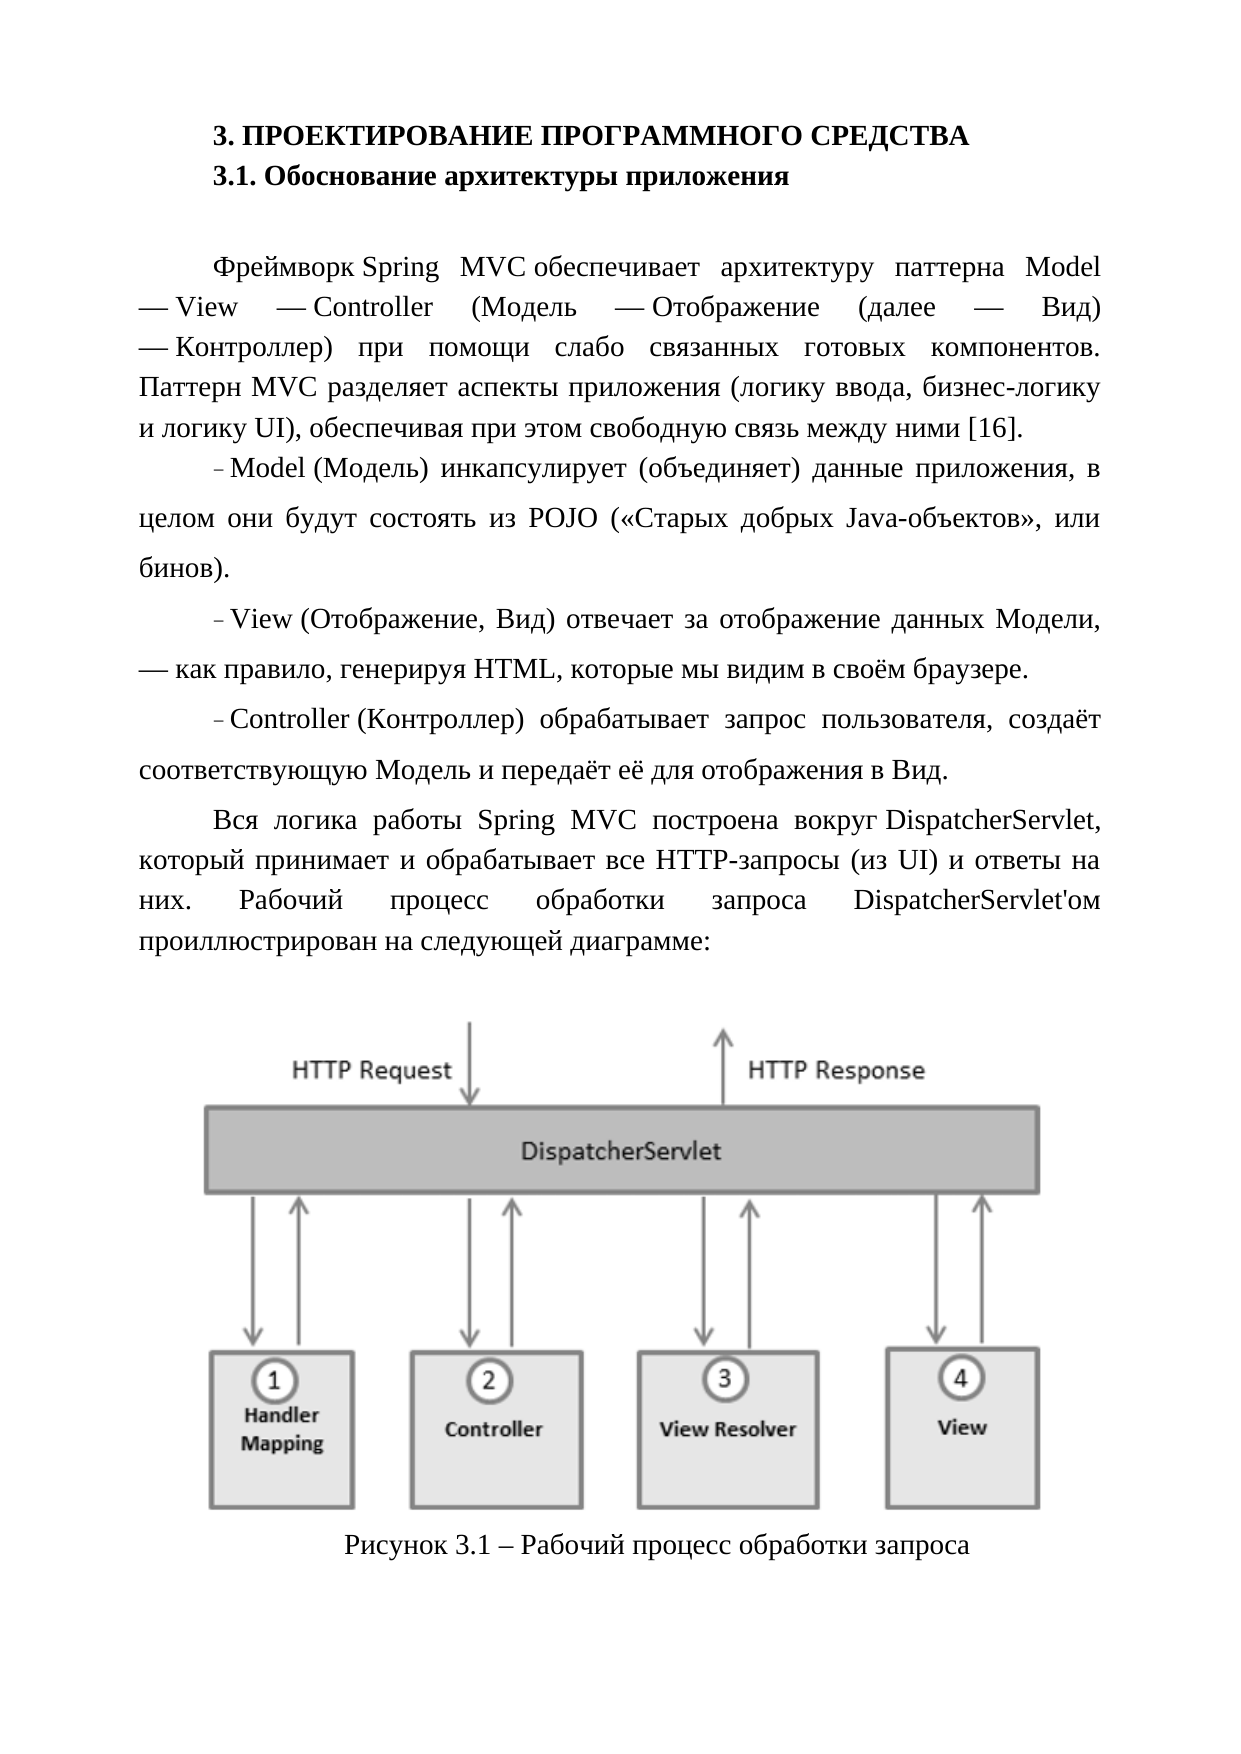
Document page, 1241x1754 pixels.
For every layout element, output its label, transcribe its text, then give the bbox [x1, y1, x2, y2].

subtitle 3.1. Обоснование архитектуры приложения [139, 158, 1101, 192]
subtitle 3. Проектирование программного средства [139, 118, 1101, 152]
list View (Отображение, Вид) отвечает за отображение данных Модели, — как правило, генерируя HTML, которые мы видим в своём браузере. [139, 601, 1101, 685]
text Фреймворк Spring MVC обеспечивает архитектуру паттерна Model — View — Controller (Модель — Отображение (далее — Вид) — Контроллер) при помощи слабо связанных готовых компонентов. Паттерн MVC разделяет аспекты приложения (логику ввода, бизнес-логику и логику UI), обеспечивая при этом свободную связь между ними [16]. [139, 249, 1101, 443]
text Рисунок 3.1 – Рабочий процесс обработки запроса [139, 1527, 1101, 1561]
text Вся логика работы Spring MVC построена вокруг DispatcherServlet, который принимает и обрабатывает все HTTP-запросы (из UI) и ответы на них. Рабочий процесс обработки запроса DispatcherServlet'ом проиллюстрирован на следующей диаграмме: [139, 802, 1101, 956]
list Model (Модель) инкапсулирует (объединяет) данные приложения, в целом они будут состоять из POJO («Старых добрых Java-объектов», или бинов). [139, 450, 1101, 584]
list Controller (Контроллер) обрабатывает запрос пользователя, создаёт соответствующую Модель и передаёт её для отображения в Вид. [139, 701, 1101, 785]
picture [187, 1003, 1053, 1521]
